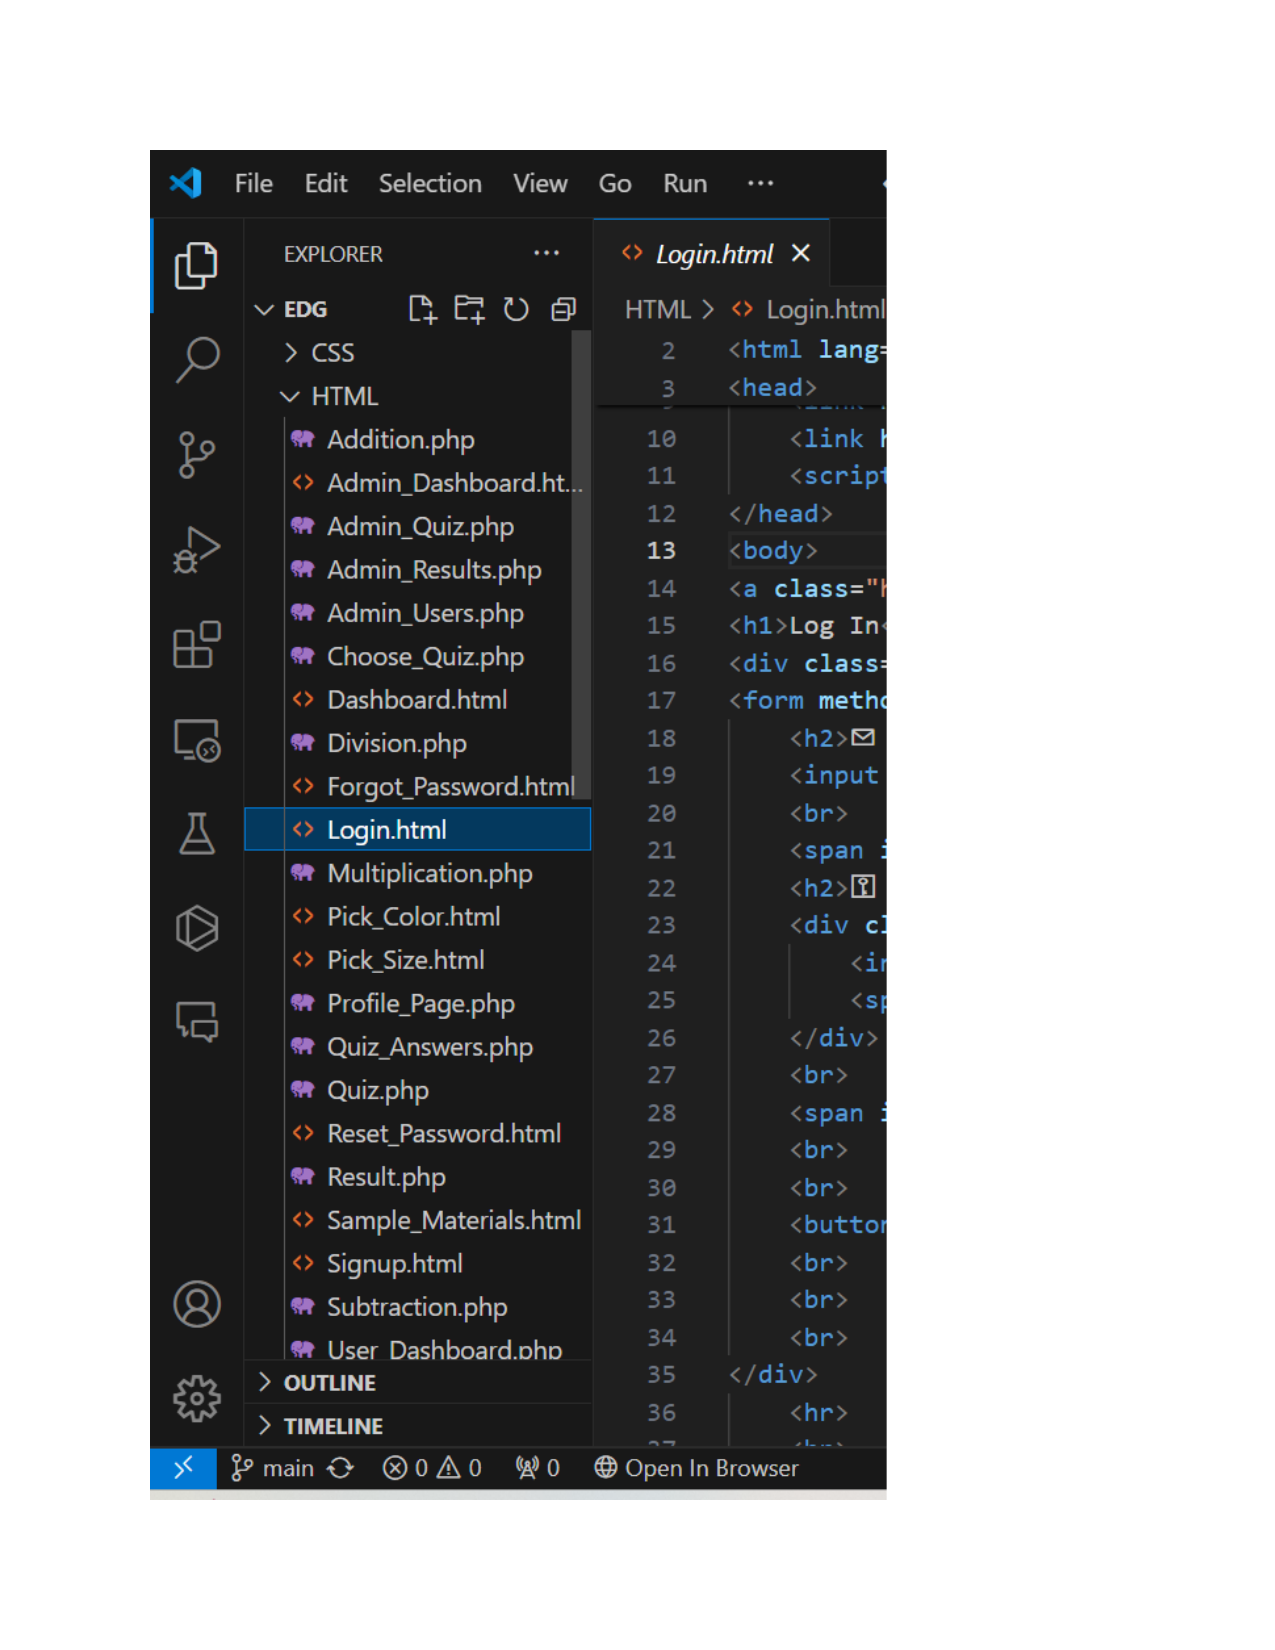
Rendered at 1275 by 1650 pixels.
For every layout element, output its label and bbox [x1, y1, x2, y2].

picture [150, 150, 887, 1500]
